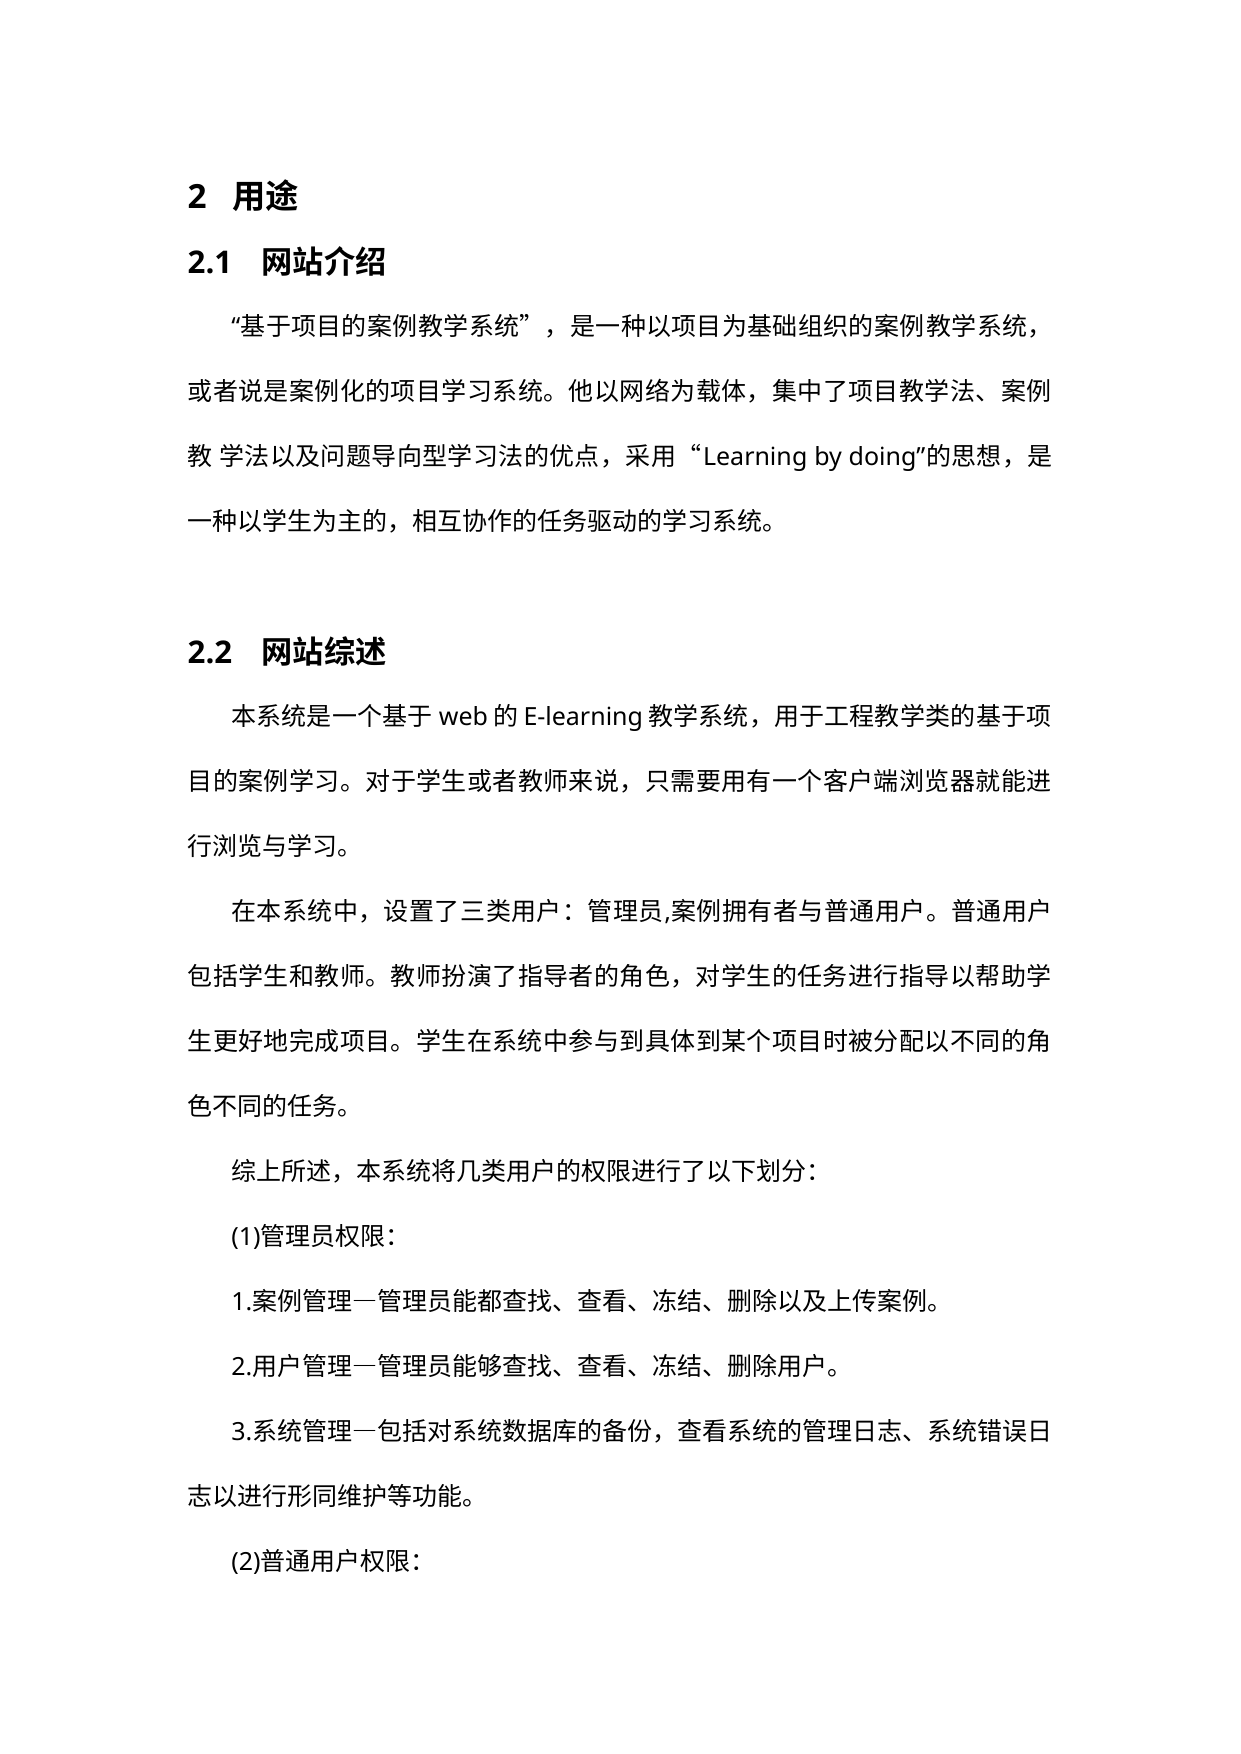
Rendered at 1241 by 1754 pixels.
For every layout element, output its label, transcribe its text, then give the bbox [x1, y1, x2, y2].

text 2.用户管理—管理员能够查找、查看、冻结、删除用户。 [187, 1332, 1053, 1397]
text 用途 [187, 162, 1053, 227]
text 本系统是一个基于web的E-learning教学系统，用于工程教学类的基于项目的案例学习。对于学生或者教师来说，只需要用有一个客户端浏览器就能进行浏览与学习。 [187, 682, 1053, 877]
text 在本系统中，设置了三类用户：管理员,案例拥有者与普通用户。普通用户包括学生和教师。教师扮演了指导者的角色，对学生的任务进行指导以帮助学生更好地完成项目。学生在系统中参与到具体到某个项目时被分配以不同的角色不同的任务。 [187, 877, 1053, 1137]
text (2)普通用户权限： [187, 1527, 1053, 1592]
text 1.案例管理—管理员能都查找、查看、冻结、删除以及上传案例。 [187, 1267, 1053, 1332]
text (1)管理员权限： [187, 1202, 1053, 1267]
text “基于项目的案例教学系统”，是一种以项目为基础组织的案例教学系统， 或者说是案例化的项目学习系统。他以网络为载体，集中了项目教学法、案例教 学法以及问题导向型学习法的优点，采用“Learning by doing”的思想，是一种以学生为主的，相互协作的任务驱动的学习系统。 [187, 292, 1053, 552]
text 综上所述，本系统将几类用户的权限进行了以下划分： [187, 1137, 1053, 1202]
text 网站综述 [187, 617, 1053, 682]
text 网站介绍 [187, 227, 1053, 292]
text 3.系统管理—包括对系统数据库的备份，查看系统的管理日志、系统错误日志以进行形同维护等功能。 [187, 1397, 1053, 1527]
